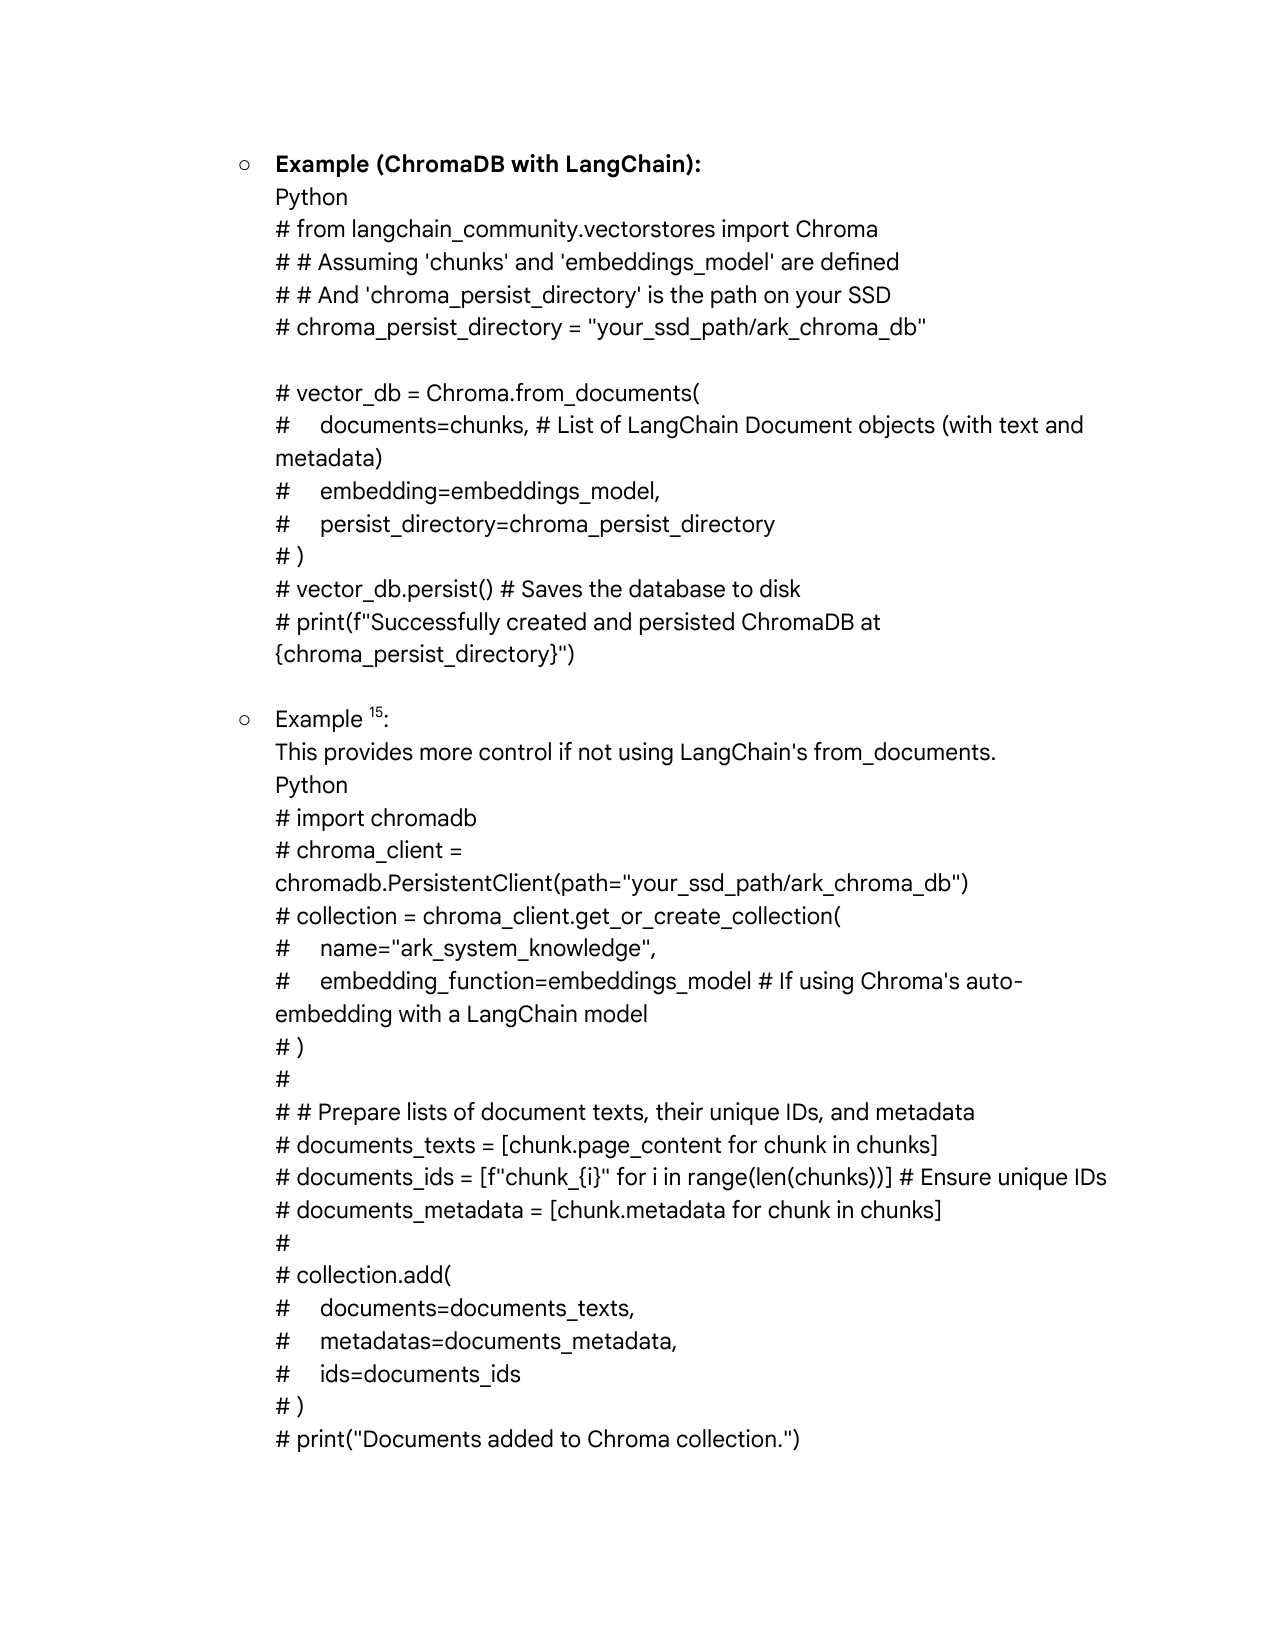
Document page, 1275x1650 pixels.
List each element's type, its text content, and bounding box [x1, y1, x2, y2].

list Example (ChromaDB with LangChain): Python # from langchain_community.vectorstores import Chroma # # Assuming 'chunks' and 'embeddings_model' are defined # # And 'chroma_persist_directory' is the path on your SSD # chroma_persist_directory = "your_ssd_path/ark_chroma_db" # vector_db = Chroma.from_documents( # documents=chunks, # List of LangChain Document objects (with text and metadata) # embedding=embeddings_model, # persist_directory=chroma_persist_directory # ) # vector_db.persist() # Saves the database to disk # print(f"Successfully created and persisted ChromaDB at {chroma_persist_directory}") [237, 150, 1125, 699]
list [237, 703, 1125, 1484]
